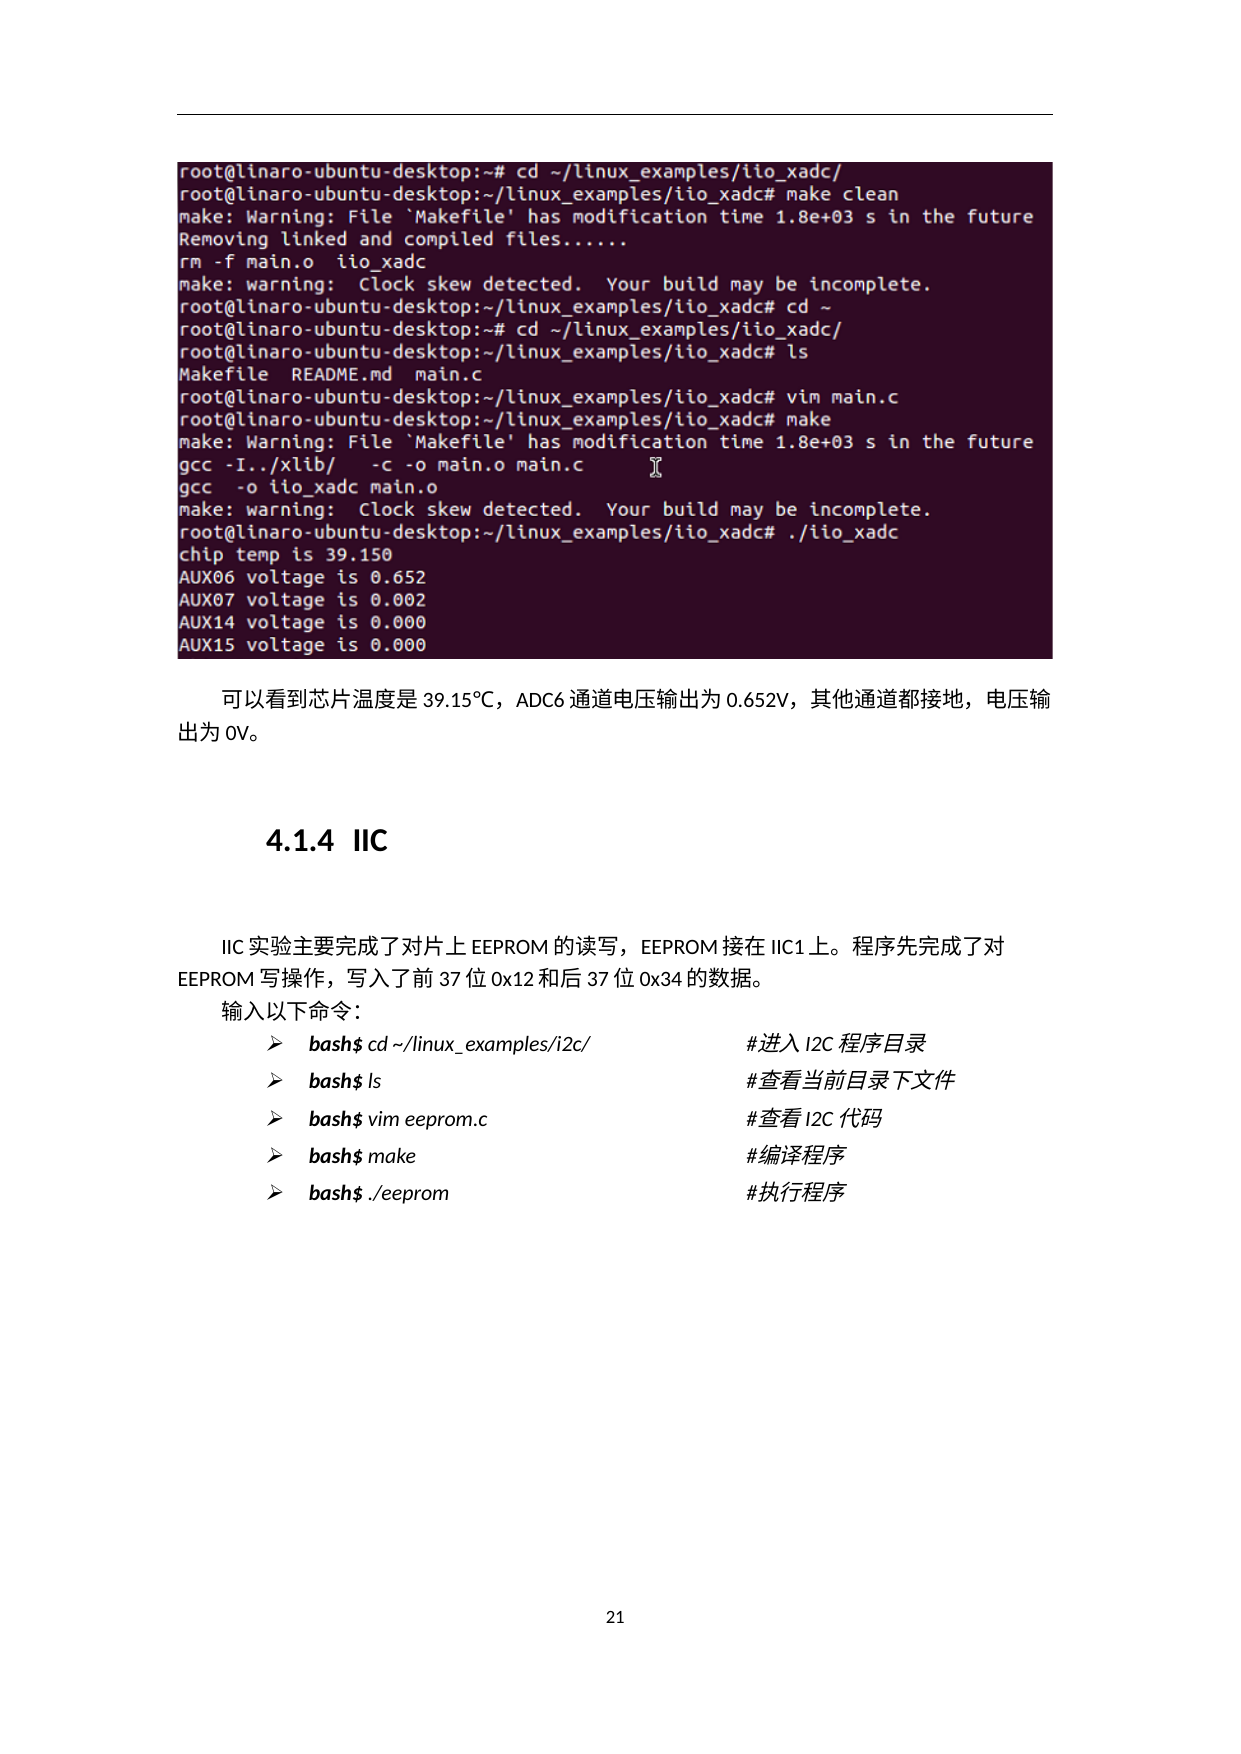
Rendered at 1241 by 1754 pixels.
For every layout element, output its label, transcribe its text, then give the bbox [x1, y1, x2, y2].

list bash$ ./eeprom #执行程序 [265, 1174, 1053, 1207]
picture [177, 162, 1053, 659]
list bash$ cd ~/linux_examples/i2c/ #进入I2C程序目录 [265, 1026, 1053, 1058]
list bash$ vim eeprom.c #查看I2C代码 [265, 1100, 1053, 1133]
text 可以看到芯片温度是39.15℃，ADC6通道电压输出为0.652V，其他通道都接地，电压输出为0V。 [177, 682, 1053, 747]
subtitle IIC [266, 807, 1053, 872]
list bash$ ls #查看当前目录下文件 [265, 1063, 1053, 1096]
list bash$ make #编译程序 [265, 1137, 1053, 1170]
text IIC实验主要完成了对片上EEPROM的读写，EEPROM接在IIC1上。程序先完成了对EEPROM写操作，写入了前37位0x12和后37位0x34的数据。 [177, 928, 1053, 993]
text 输入以下命令： [177, 993, 1053, 1026]
